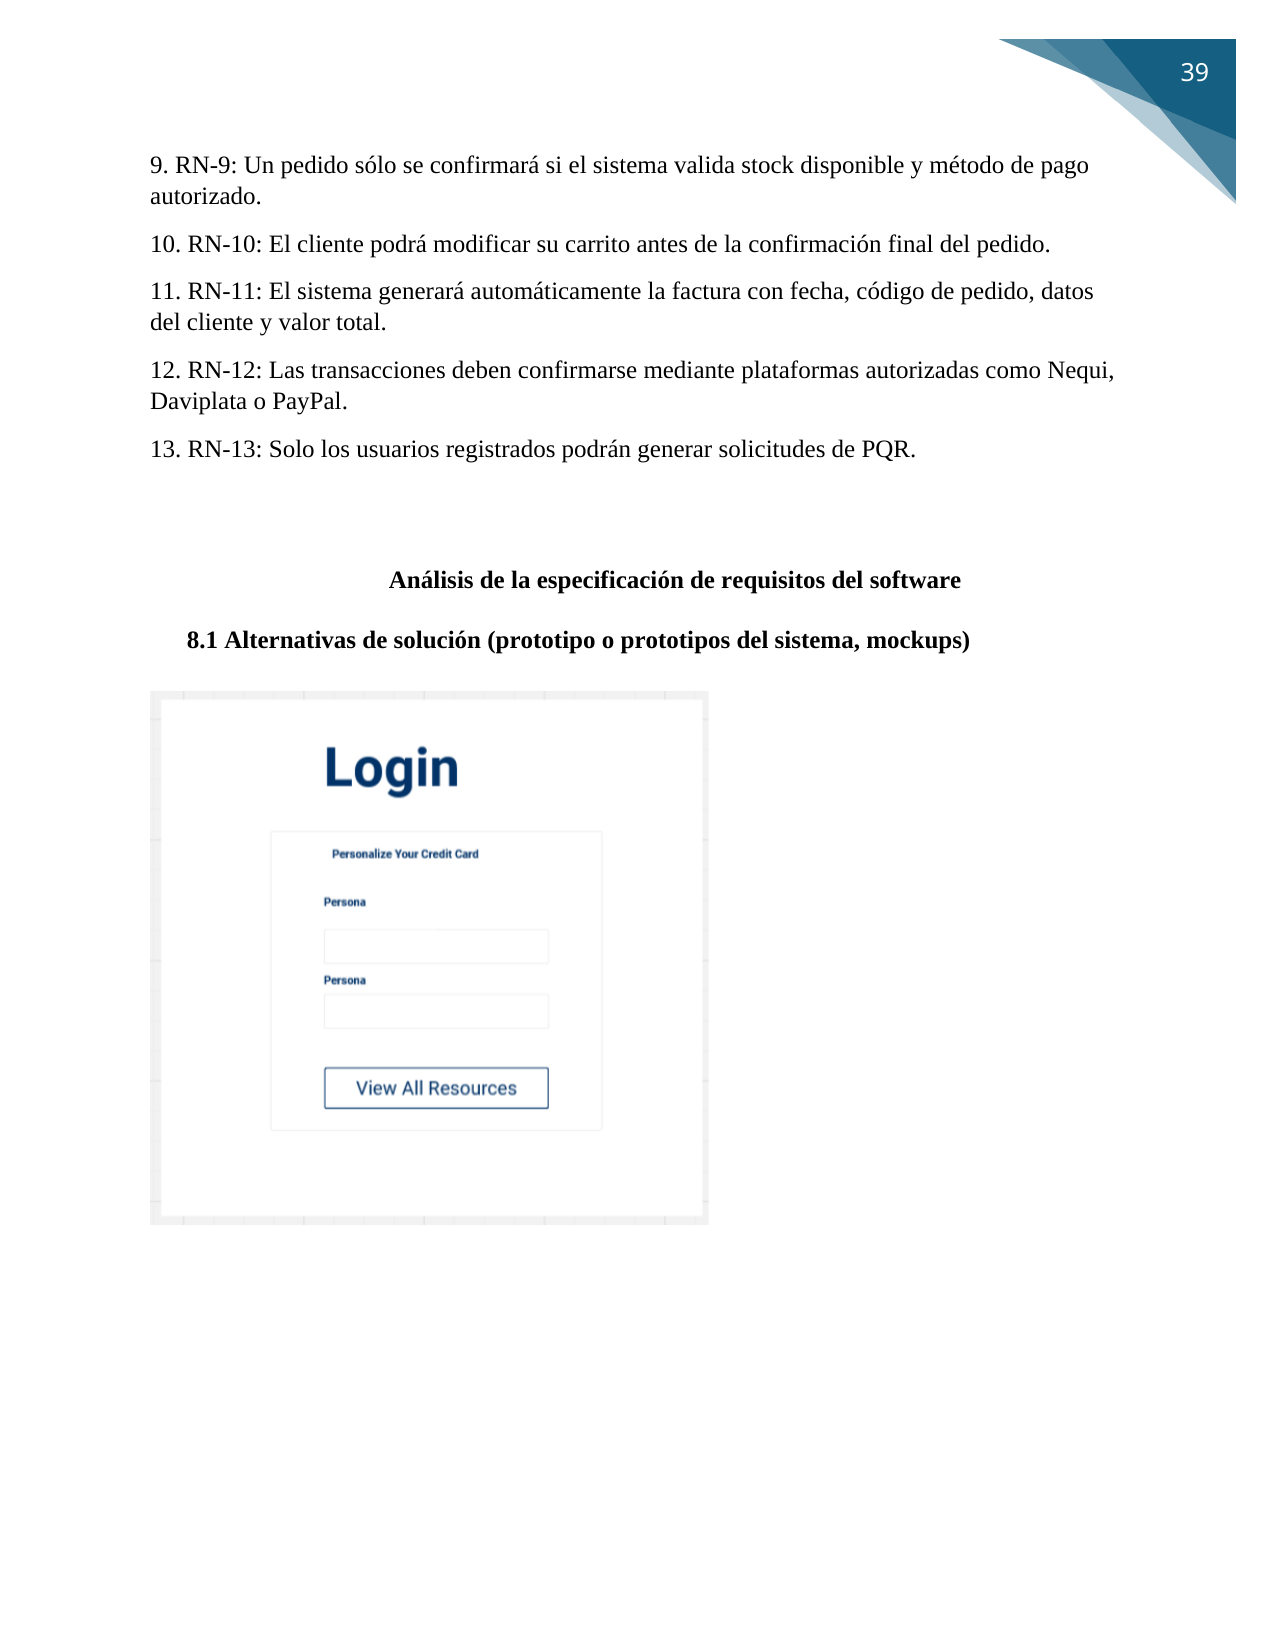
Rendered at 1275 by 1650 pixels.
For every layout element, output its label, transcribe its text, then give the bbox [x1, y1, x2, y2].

text 11. RN-11: El sistema generará automáticamente la factura con fecha, código de pedido, datos del cliente y valor total. [150, 276, 1125, 336]
subtitle Análisis de la especificación de requisitos del software [225, 565, 1125, 594]
subtitle 8.1 Alternativas de solución (prototipo o prototipos del sistema, mockups) [187, 625, 1125, 654]
picture [150, 691, 709, 1225]
text 10. RN-10: El cliente podrá modificar su carrito antes de la confirmación final del pedido. [150, 229, 1125, 257]
text 9. RN-9: Un pedido sólo se confirmará si el sistema valida stock disponible y método de pago autorizado. [150, 150, 1125, 210]
text 12. RN-12: Las transacciones deben confirmarse mediante plataformas autorizadas como Nequi, Daviplata o PayPal. [150, 355, 1125, 415]
picture [997, 39, 1236, 205]
text 13. RN-13: Solo los usuarios registrados podrán generar solicitudes de PQR. [150, 434, 1125, 463]
